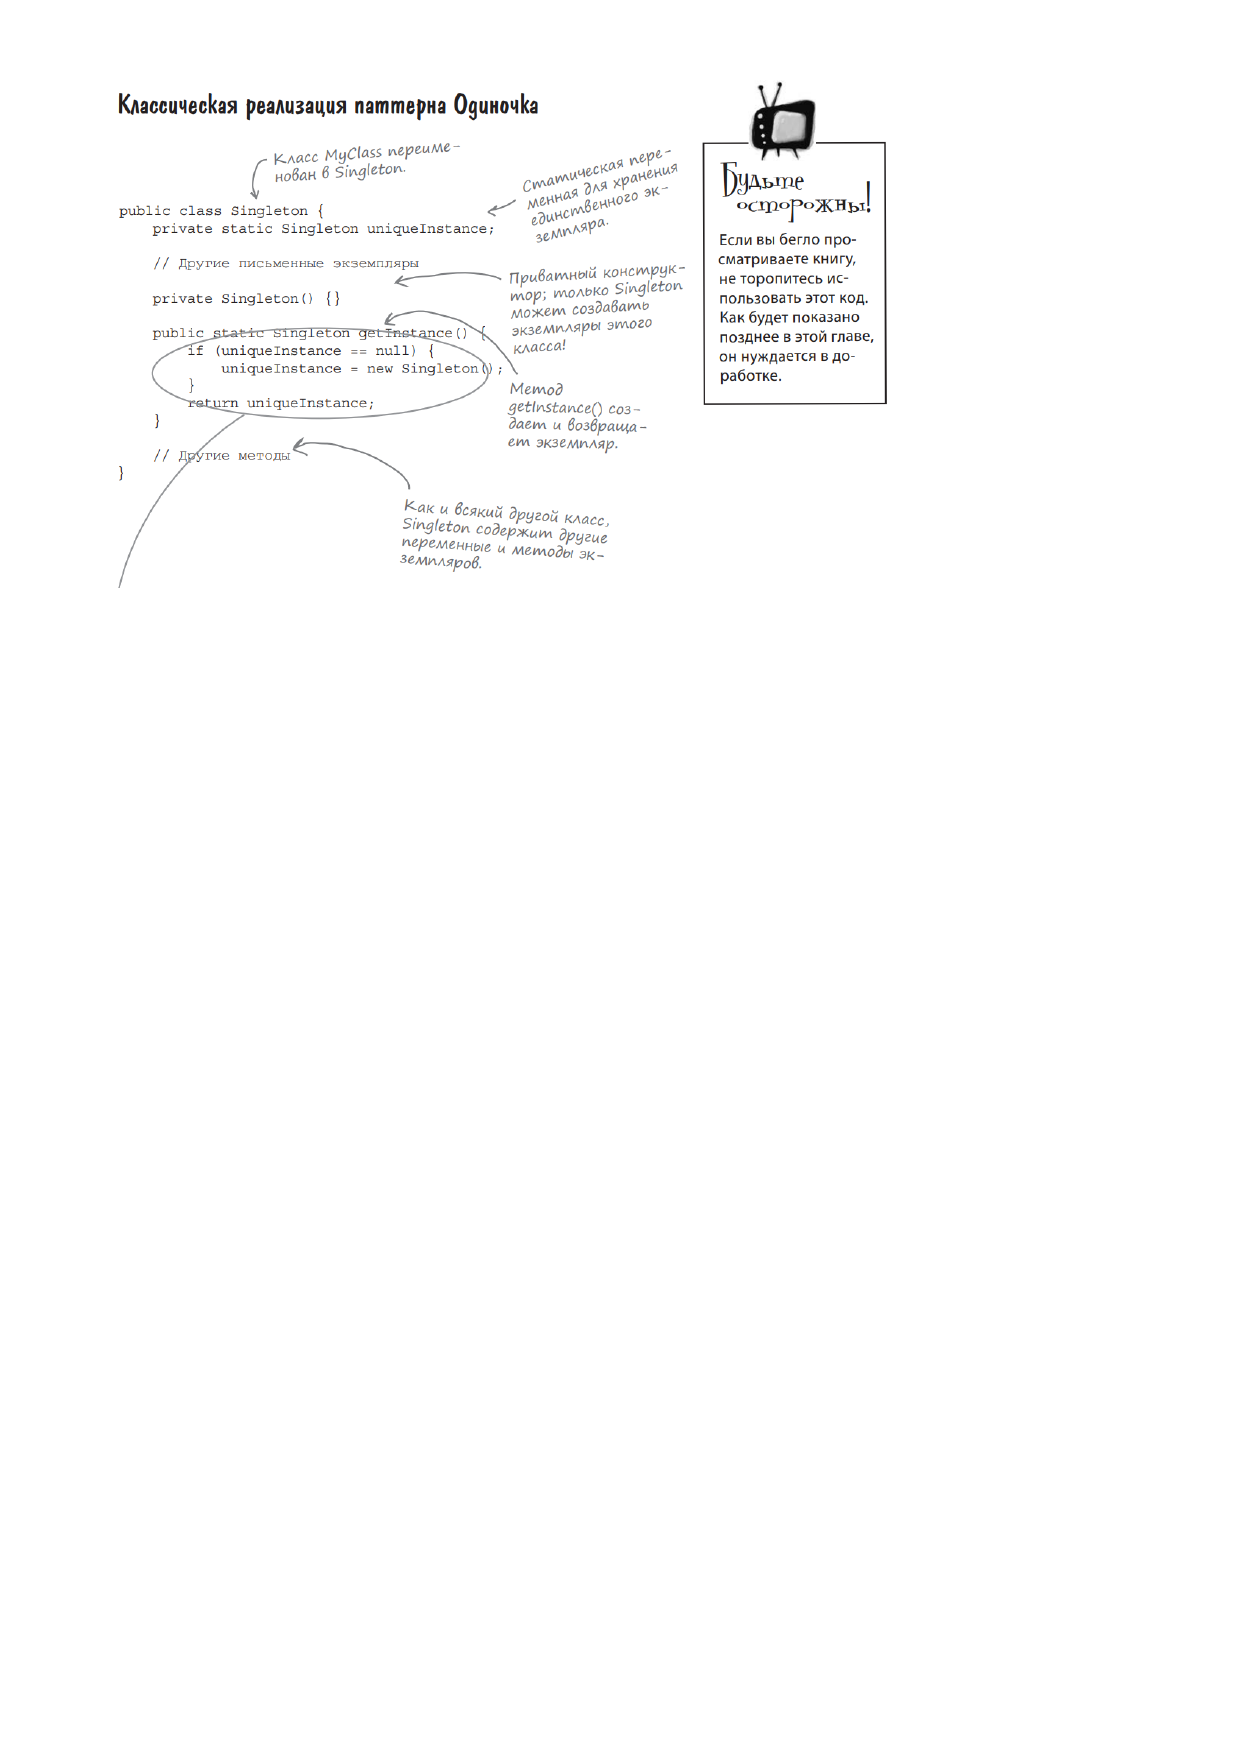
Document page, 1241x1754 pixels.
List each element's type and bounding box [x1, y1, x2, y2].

picture [75, 75, 926, 588]
